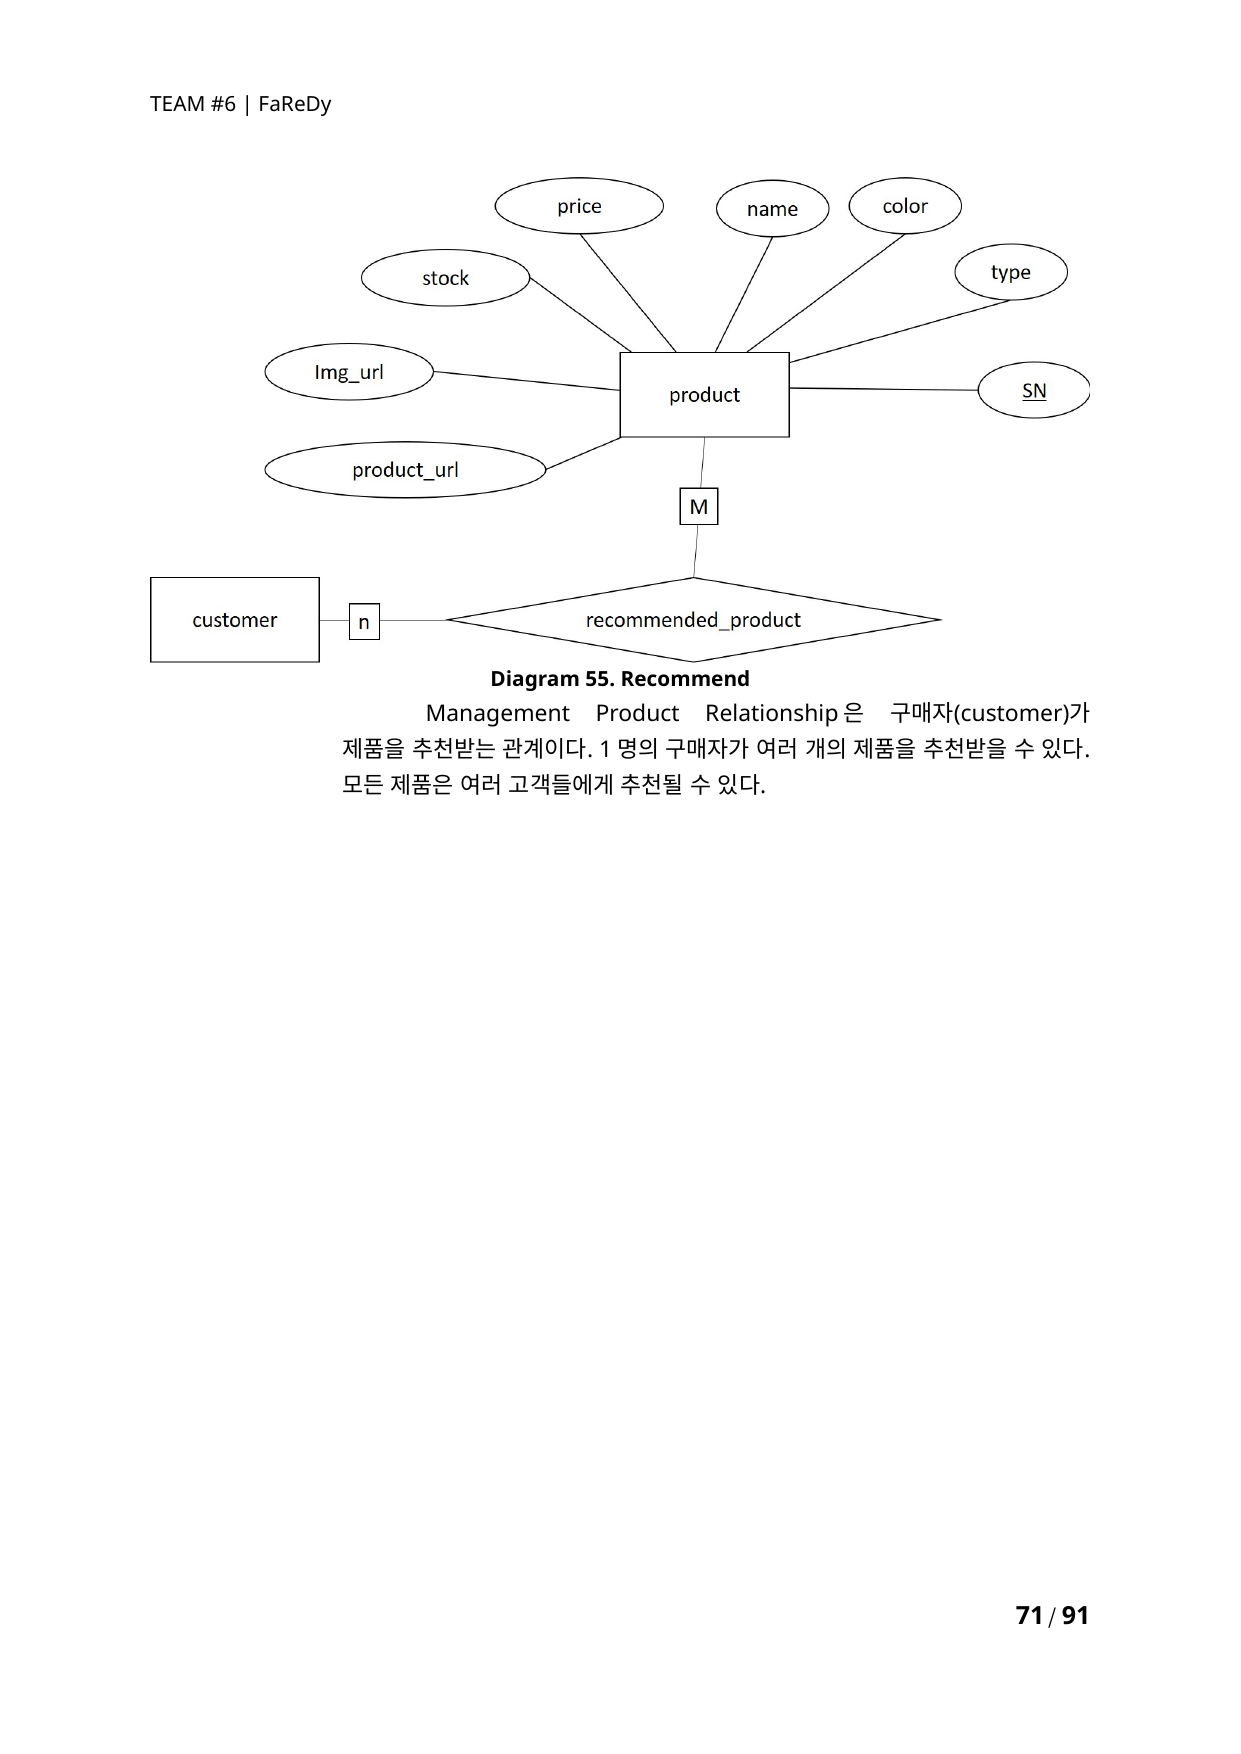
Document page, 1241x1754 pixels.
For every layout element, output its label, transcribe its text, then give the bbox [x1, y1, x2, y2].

text Management Product Relationship은 구매자(customer)가 제품을 추천받는 관계이다. 1명의 구매자가 여러 개의 제품을 추천받을 수 있다. 모든 제품은 여러 고객들에게 추천될 수 있다. [342, 695, 1090, 800]
text Diagram 55. Recommend [150, 664, 1090, 693]
picture [150, 177, 1090, 663]
